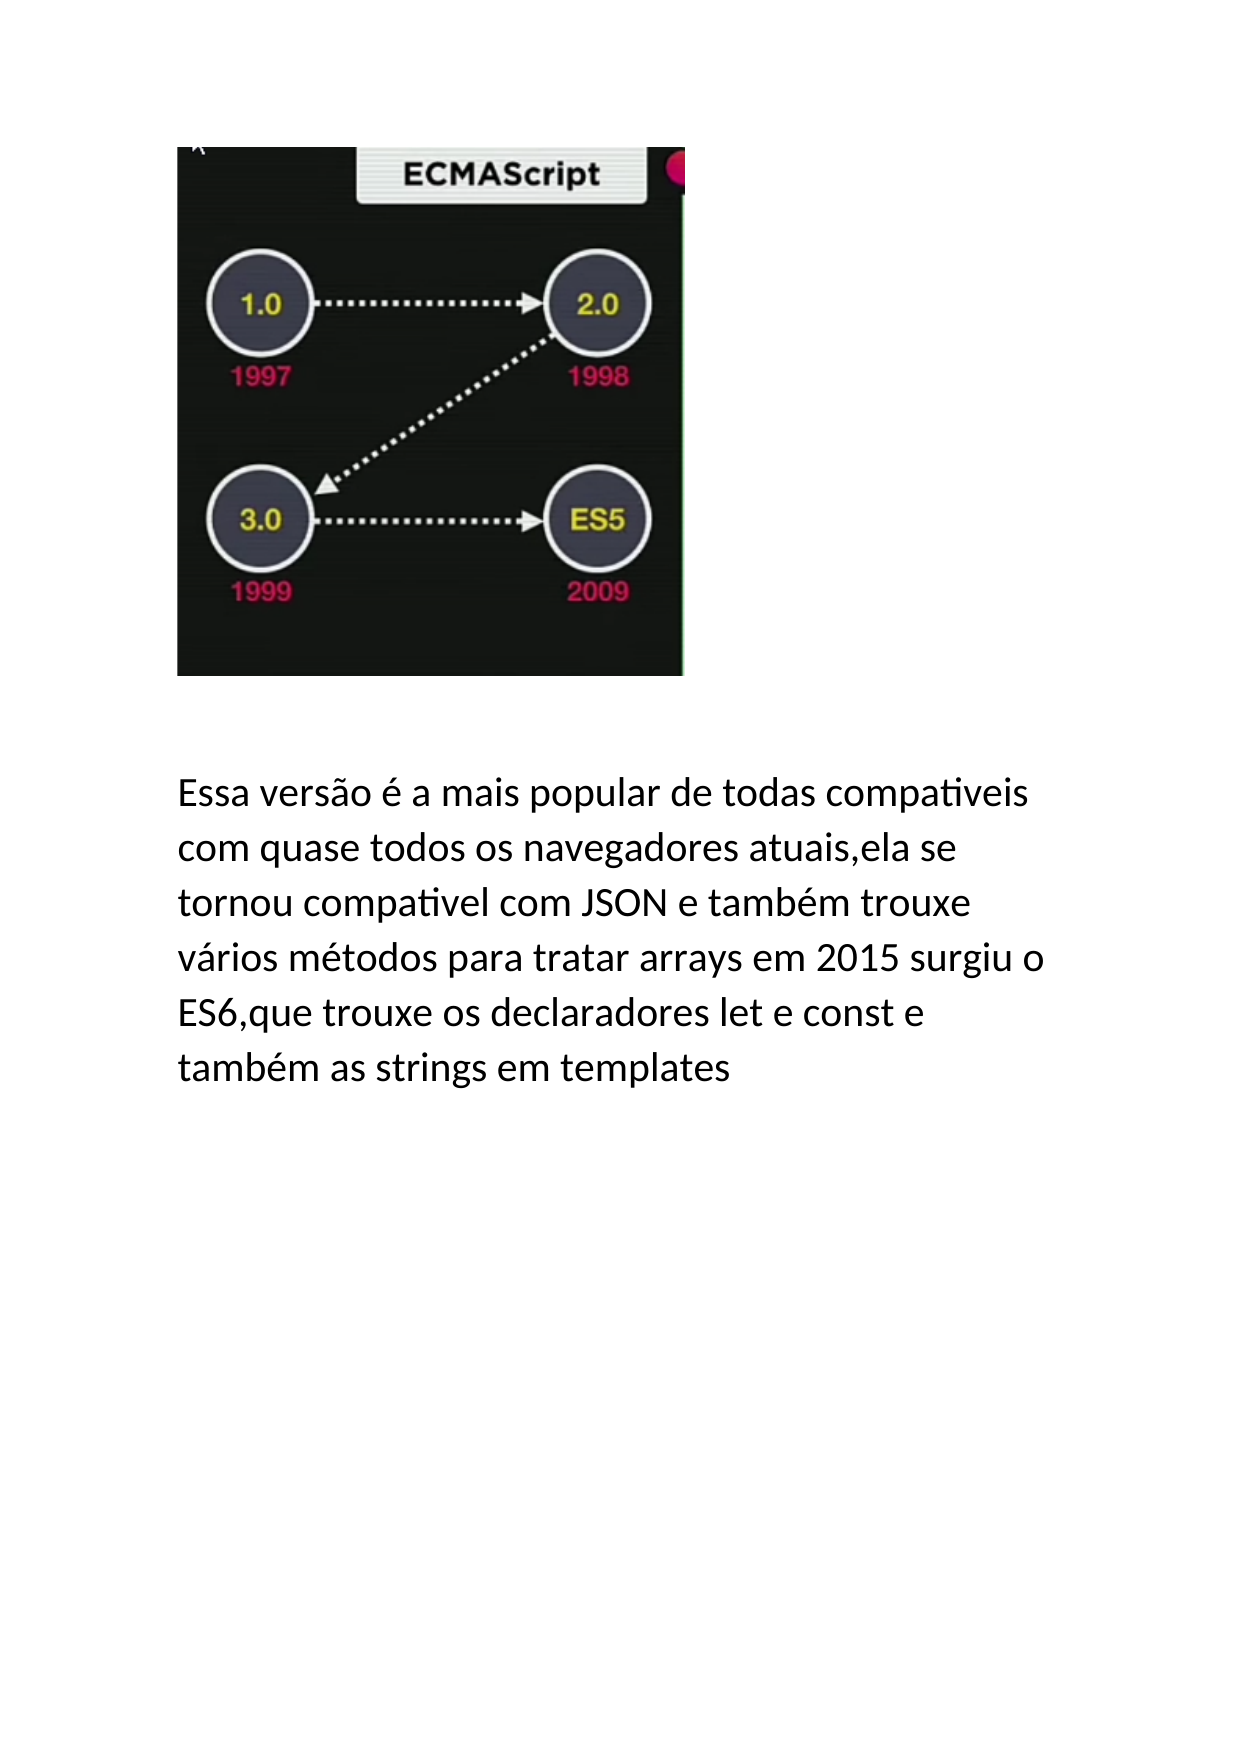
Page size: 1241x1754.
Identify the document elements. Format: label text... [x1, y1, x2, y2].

text Essa versão é a mais popular de todas compativeis com quase todos os navegadores atuais,ela se tornou compativel com JSON e também trouxe vários métodos para tratar arrays em 2015 surgiu o ES6,que trouxe os declaradores let e const e também as strings em templates [177, 766, 1063, 1091]
picture [177, 147, 685, 676]
